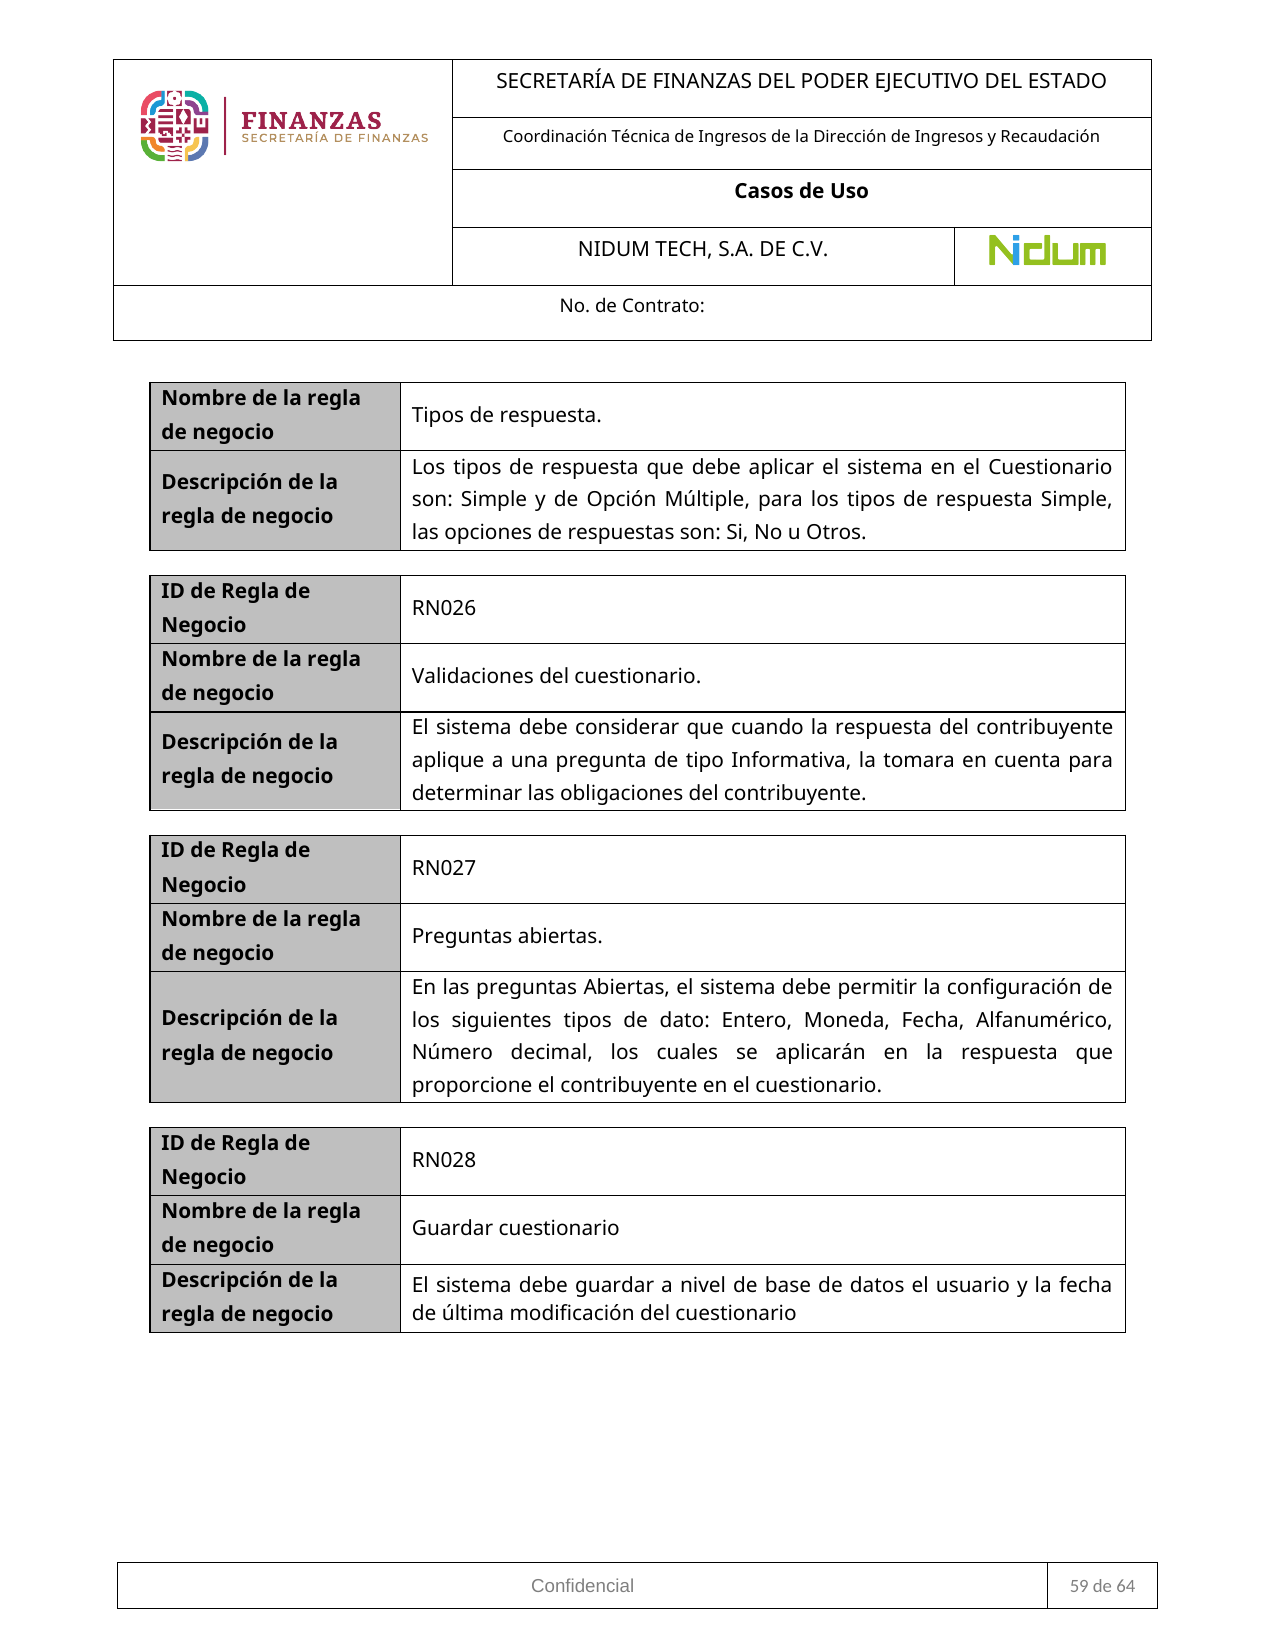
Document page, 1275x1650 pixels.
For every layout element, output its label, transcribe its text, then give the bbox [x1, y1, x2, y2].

table_cell Los tipos de respuesta que debe aplicar el sistema en el Cuestionario son: Simple y de Opción Múltiple, para los tipos de respuesta Simple, las opciones de respuestas son: Si, No u Otros. [401, 451, 1125, 550]
table_cell El sistema debe considerar que cuando la respuesta del contribuyente aplique a una pregunta de tipo Informativa, la tomara en cuenta para determinar las obligaciones del contribuyente. [401, 713, 1125, 809]
table_header ID de Regla de Negocio [151, 576, 400, 643]
table_cell En las preguntas Abiertas, el sistema debe permitir la configuración de los siguientes tipos de dato: Entero, Moneda, Fecha, Alfanumérico, Número decimal, los cuales se aplicarán en la respuesta que proporcione el contribuyente en el cuestionario. [401, 972, 1125, 1102]
table_cell Preguntas abiertas. [401, 904, 1125, 971]
table_cell Nombre de la regla de negocio [151, 1196, 400, 1264]
table_header RN027 [401, 836, 1125, 903]
table_cell Descripción de la regla de negocio [151, 451, 400, 550]
table_header RN028 [401, 1128, 1125, 1195]
table_cell Descripción de la regla de negocio [151, 1265, 400, 1332]
table_cell Descripción de la regla de negocio [151, 713, 400, 809]
picture [983, 232, 1112, 267]
table_cell Guardar cuestionario [401, 1196, 1125, 1264]
table_cell Tipos de respuesta. [401, 383, 1125, 450]
table_cell Nombre de la regla de negocio [151, 644, 400, 711]
table_header RN026 [401, 576, 1125, 643]
table_cell Descripción de la regla de negocio [151, 972, 400, 1102]
table_header ID de Regla de Negocio [151, 1128, 400, 1195]
table_header ID de Regla de Negocio [151, 836, 400, 903]
table_cell Validaciones del cuestionario. [401, 644, 1125, 711]
table_cell Nombre de la regla de negocio [151, 383, 400, 450]
picture [134, 82, 448, 168]
table_cell Nombre de la regla de negocio [151, 904, 400, 971]
table_cell El sistema debe guardar a nivel de base de datos el usuario y la fecha de última modificación del cuestionario [401, 1265, 1125, 1332]
